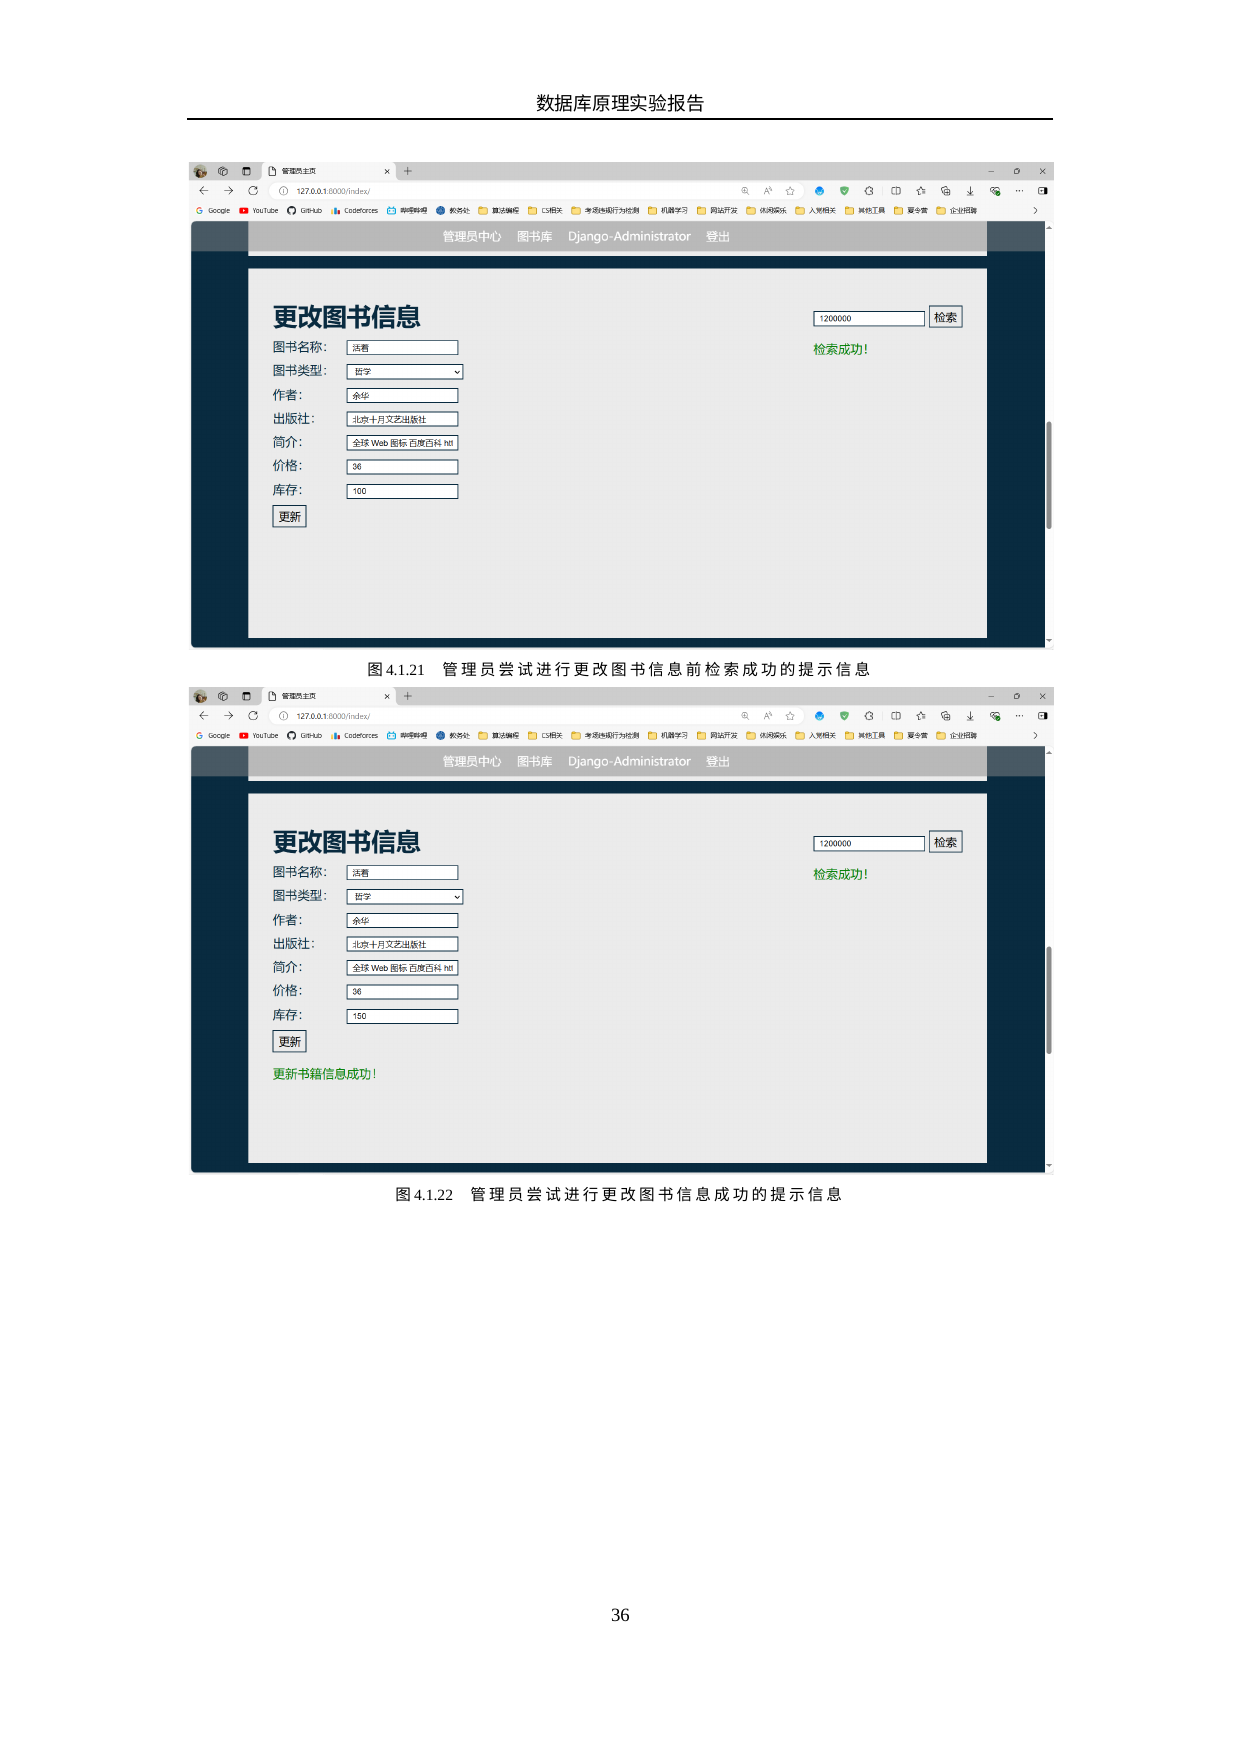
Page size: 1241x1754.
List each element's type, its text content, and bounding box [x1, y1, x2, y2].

picture [188, 162, 1054, 650]
picture [188, 687, 1054, 1175]
text 图4.1.22 管理员尝试进行更改图书信息成功的提示信息 [189, 1175, 1051, 1213]
text 图4.1.21 管理员尝试进行更改图书信息前检索成功的提示信息 [189, 650, 1051, 687]
